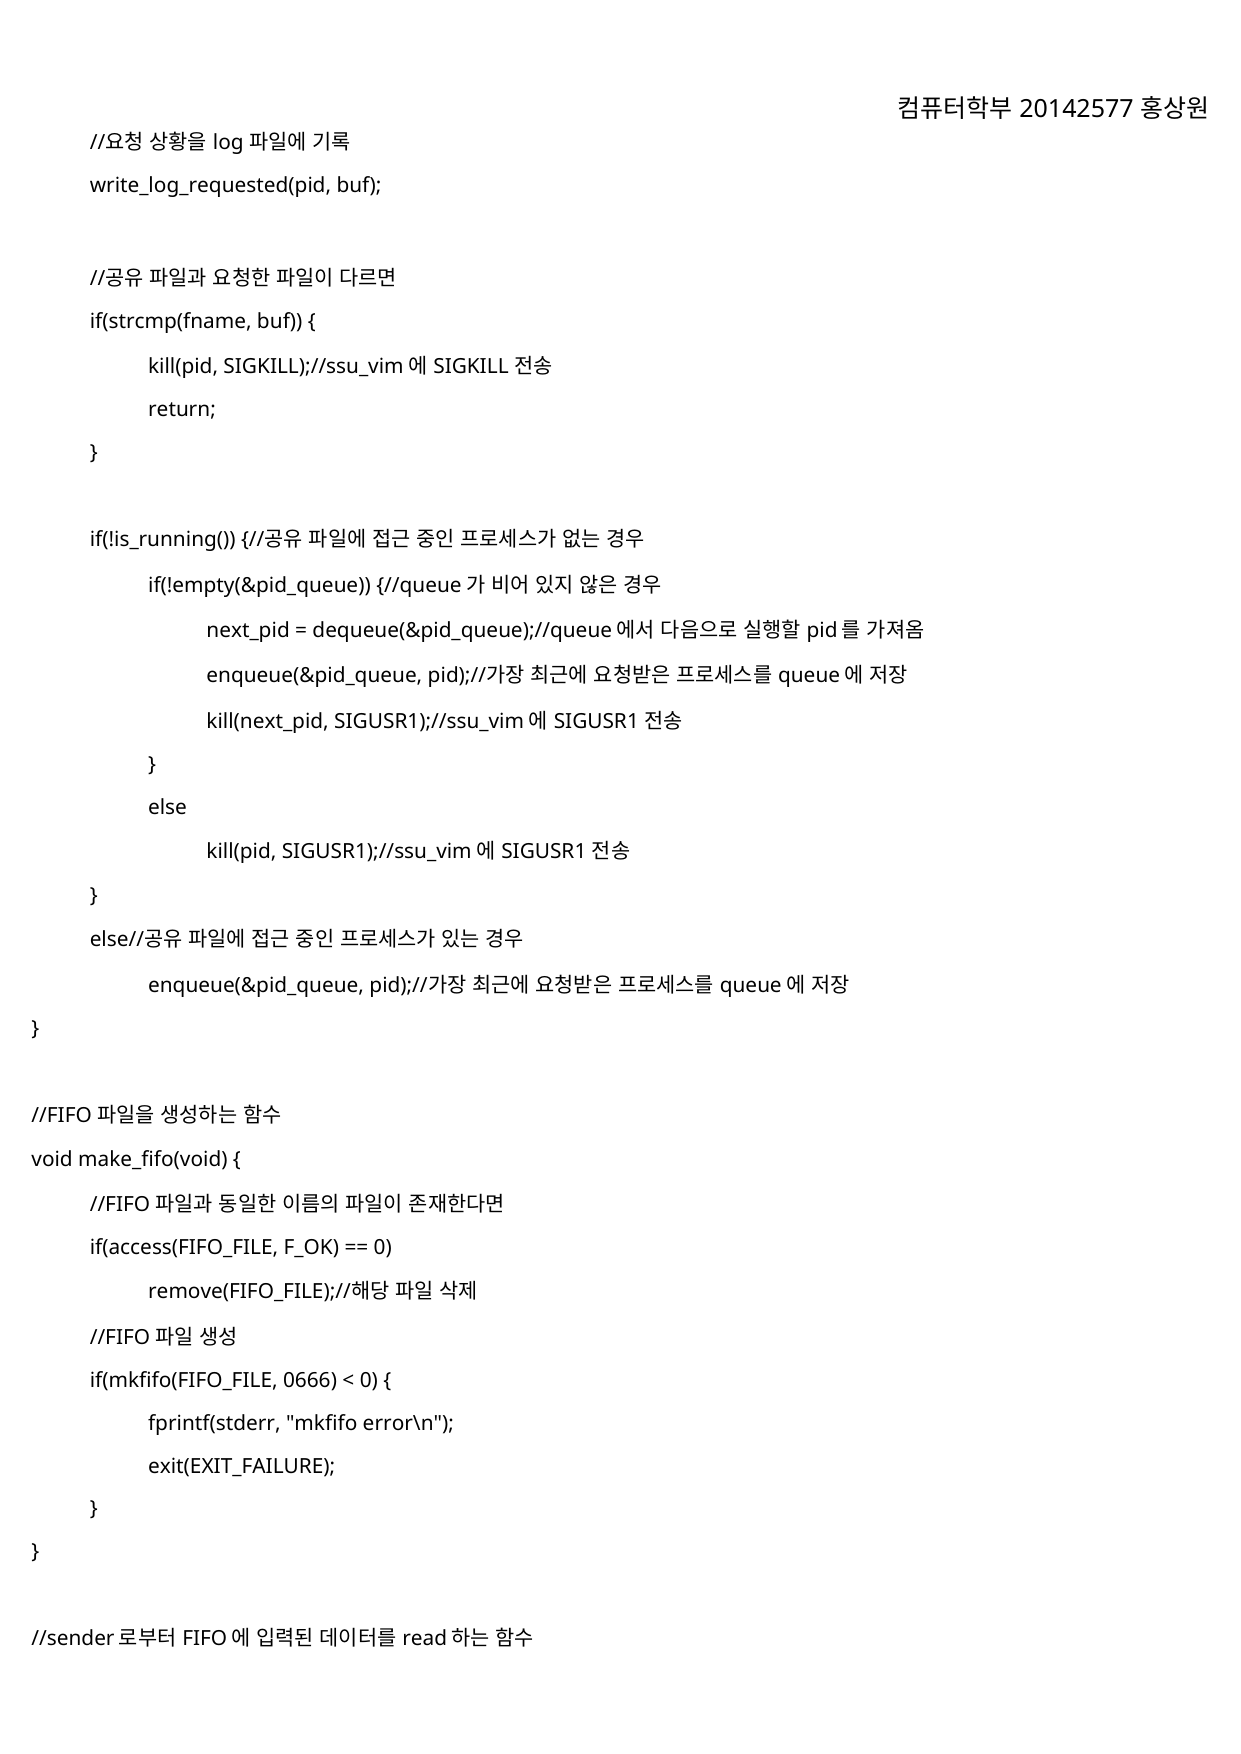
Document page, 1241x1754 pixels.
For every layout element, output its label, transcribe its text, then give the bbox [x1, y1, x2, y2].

text void make_fifo(void) { [31, 1144, 1209, 1173]
text if(strcmp(fname, buf)) { [31, 307, 1209, 335]
text //FIFO 파일과 동일한 이름의 파일이 존재한다면 [31, 1187, 1209, 1217]
text kill(pid, SIGUSR1);//ssu_vim에 SIGUSR1 전송 [31, 835, 1209, 865]
text return; [31, 394, 1209, 423]
text //FIFO 파일을 생성하는 함수 [31, 1099, 1209, 1129]
text //요청 상황을 log 파일에 기록 [31, 125, 1209, 155]
text fprintf(stderr, "mkfifo error\n"); [31, 1408, 1209, 1437]
text remove(FIFO_FILE);//해당 파일 삭제 [31, 1275, 1209, 1305]
text } [31, 880, 1209, 908]
text next_pid = dequeue(&pid_queue);//queue에서 다음으로 실행할 pid를 가져옴 [31, 613, 1209, 643]
text kill(next_pid, SIGUSR1);//ssu_vim에 SIGUSR1 전송 [31, 704, 1209, 734]
text write_log_requested(pid, buf); [31, 170, 1209, 199]
text enqueue(&pid_queue, pid);//가장 최근에 요청받은 프로세스를 queue에 저장 [31, 659, 1209, 689]
text if(mkfifo(FIFO_FILE, 0666) < 0) { [31, 1366, 1209, 1394]
text //sender로부터 FIFO에 입력된 데이터를 read하는 함수 [31, 1621, 1209, 1652]
text enqueue(&pid_queue, pid);//가장 최근에 요청받은 프로세스를 queue에 저장 [31, 968, 1209, 998]
text } [31, 1536, 1209, 1564]
text //공유 파일과 요청한 파일이 다르면 [31, 261, 1209, 291]
text //FIFO 파일 생성 [31, 1320, 1209, 1351]
text if(access(FIFO_FILE, F_OK) == 0) [31, 1232, 1209, 1261]
text else [31, 792, 1209, 821]
text if(!is_running()) {//공유 파일에 접근 중인 프로세스가 없는 경우 [31, 522, 1209, 553]
text kill(pid, SIGKILL);//ssu_vim에 SIGKILL 전송 [31, 349, 1209, 379]
text } [31, 749, 1209, 778]
text else//공유 파일에 접근 중인 프로세스가 있는 경우 [31, 923, 1209, 953]
text if(!empty(&pid_queue)) {//queue가 비어 있지 않은 경우 [31, 568, 1209, 598]
text } [31, 1013, 1209, 1042]
text exit(EXIT_FAILURE); [31, 1451, 1209, 1479]
text } [31, 437, 1209, 466]
text } [31, 1493, 1209, 1522]
